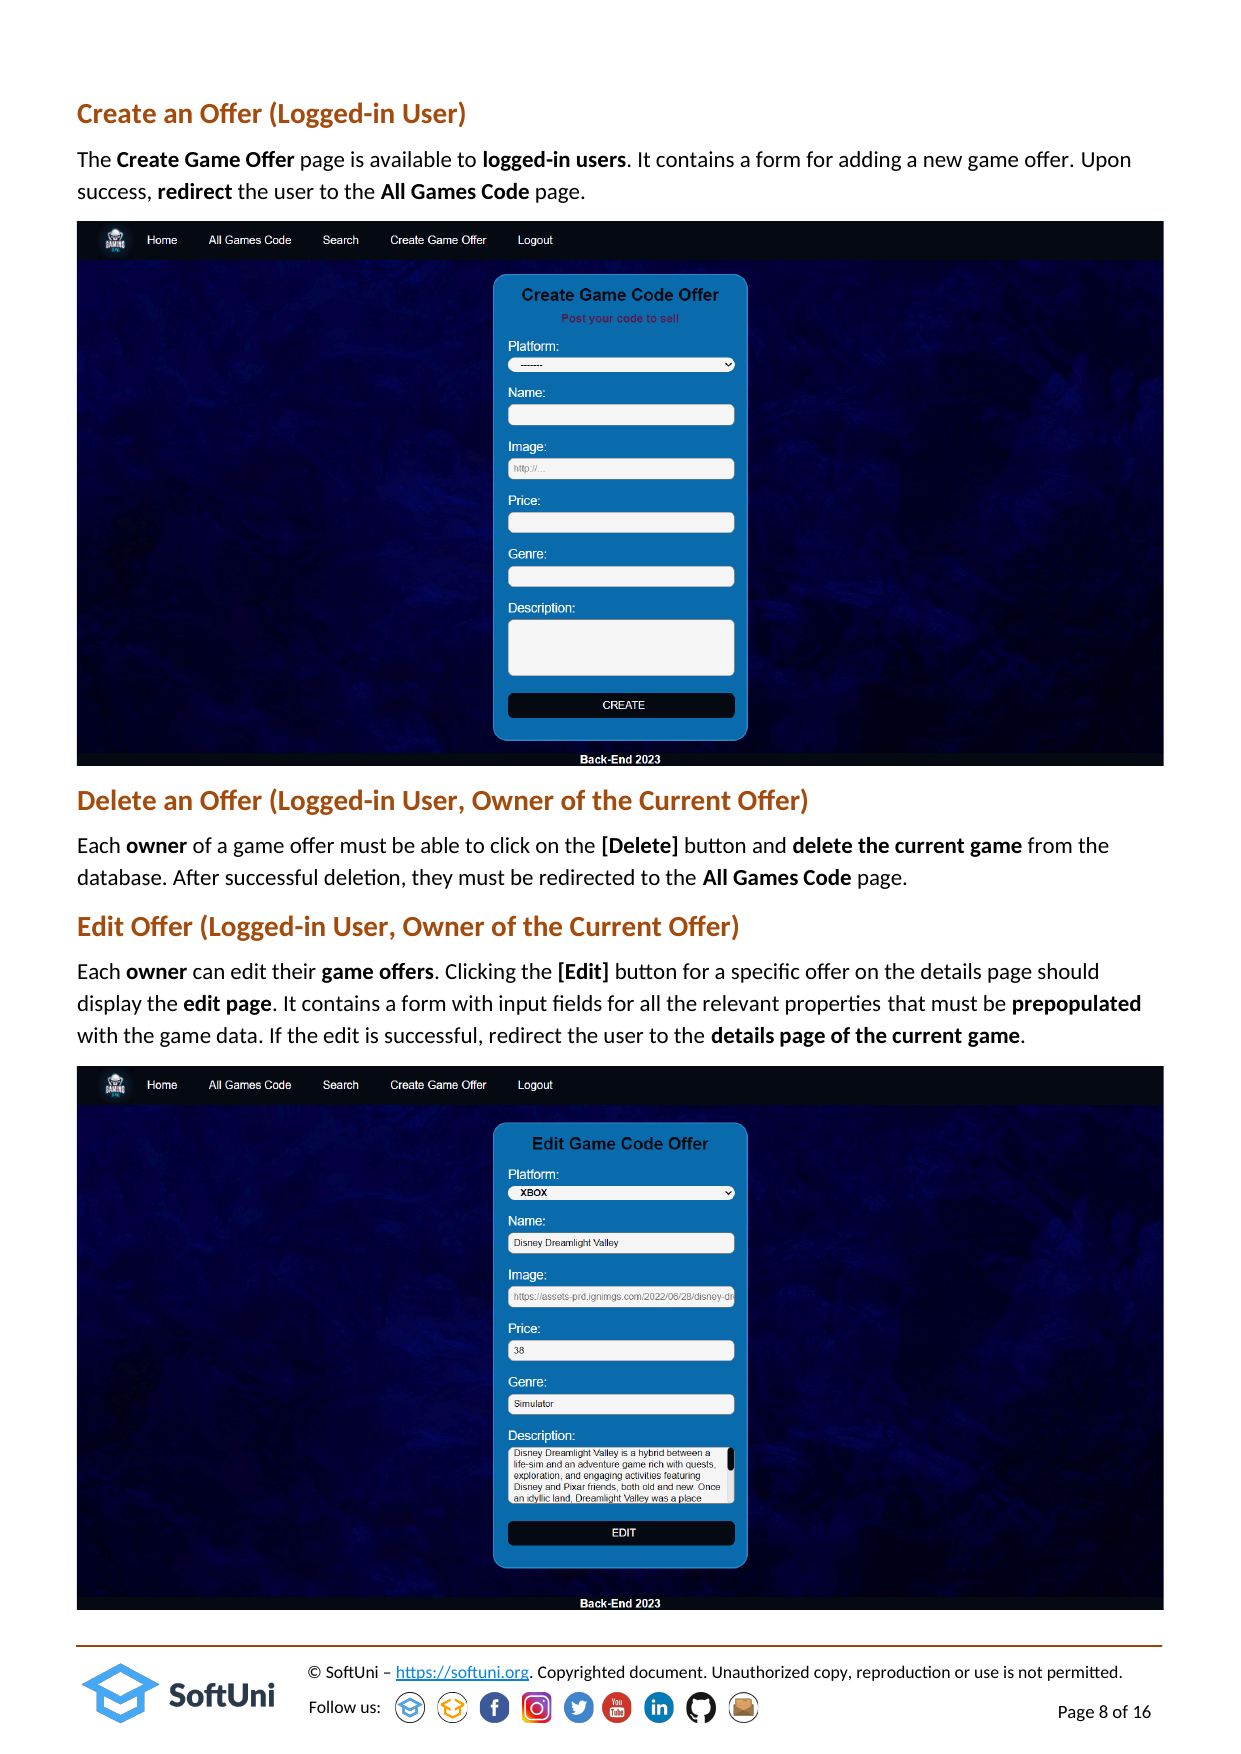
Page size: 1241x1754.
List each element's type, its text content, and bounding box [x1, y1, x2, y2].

picture [644, 1714, 653, 1723]
text Each owner of a game offer must be able to click on the [Delete] button and delete the current game from the database. After successful deletion, they must be redirected to the All Games Code page. [77, 831, 1163, 891]
picture [644, 1692, 653, 1701]
picture [76, 1066, 1164, 1610]
picture [75, 1658, 281, 1729]
picture [395, 1692, 425, 1723]
picture [602, 1692, 632, 1723]
subtitle Delete an Offer (Logged-in User, Owner of the Current Offer) [77, 782, 1163, 817]
picture [522, 1692, 552, 1723]
picture [665, 1714, 674, 1723]
picture [665, 1692, 674, 1701]
text Each owner can edit their game offers. Clicking the [Edit] button for a specific offer on the details page should display the edit page. It contains a form with input fields for all the relevant properties that must be prepopulated with the game data. If the edit is successful, redirect the user to the details page of the current game. [77, 957, 1163, 1049]
text The Create Game Offer page is available to logged-in users. It contains a form for adding a new game offer. Upon success, redirect the user to the All Games Code page. [77, 145, 1163, 205]
picture [479, 1692, 510, 1723]
subtitle Create an Offer (Logged-in User) [77, 95, 1163, 131]
picture [728, 1692, 759, 1723]
picture [658, 1705, 667, 1714]
subtitle Edit Offer (Logged-in User, Owner of the Current Offer) [77, 908, 1163, 943]
picture [564, 1692, 594, 1723]
picture [437, 1692, 468, 1723]
picture [76, 221, 1164, 766]
picture [686, 1692, 716, 1723]
